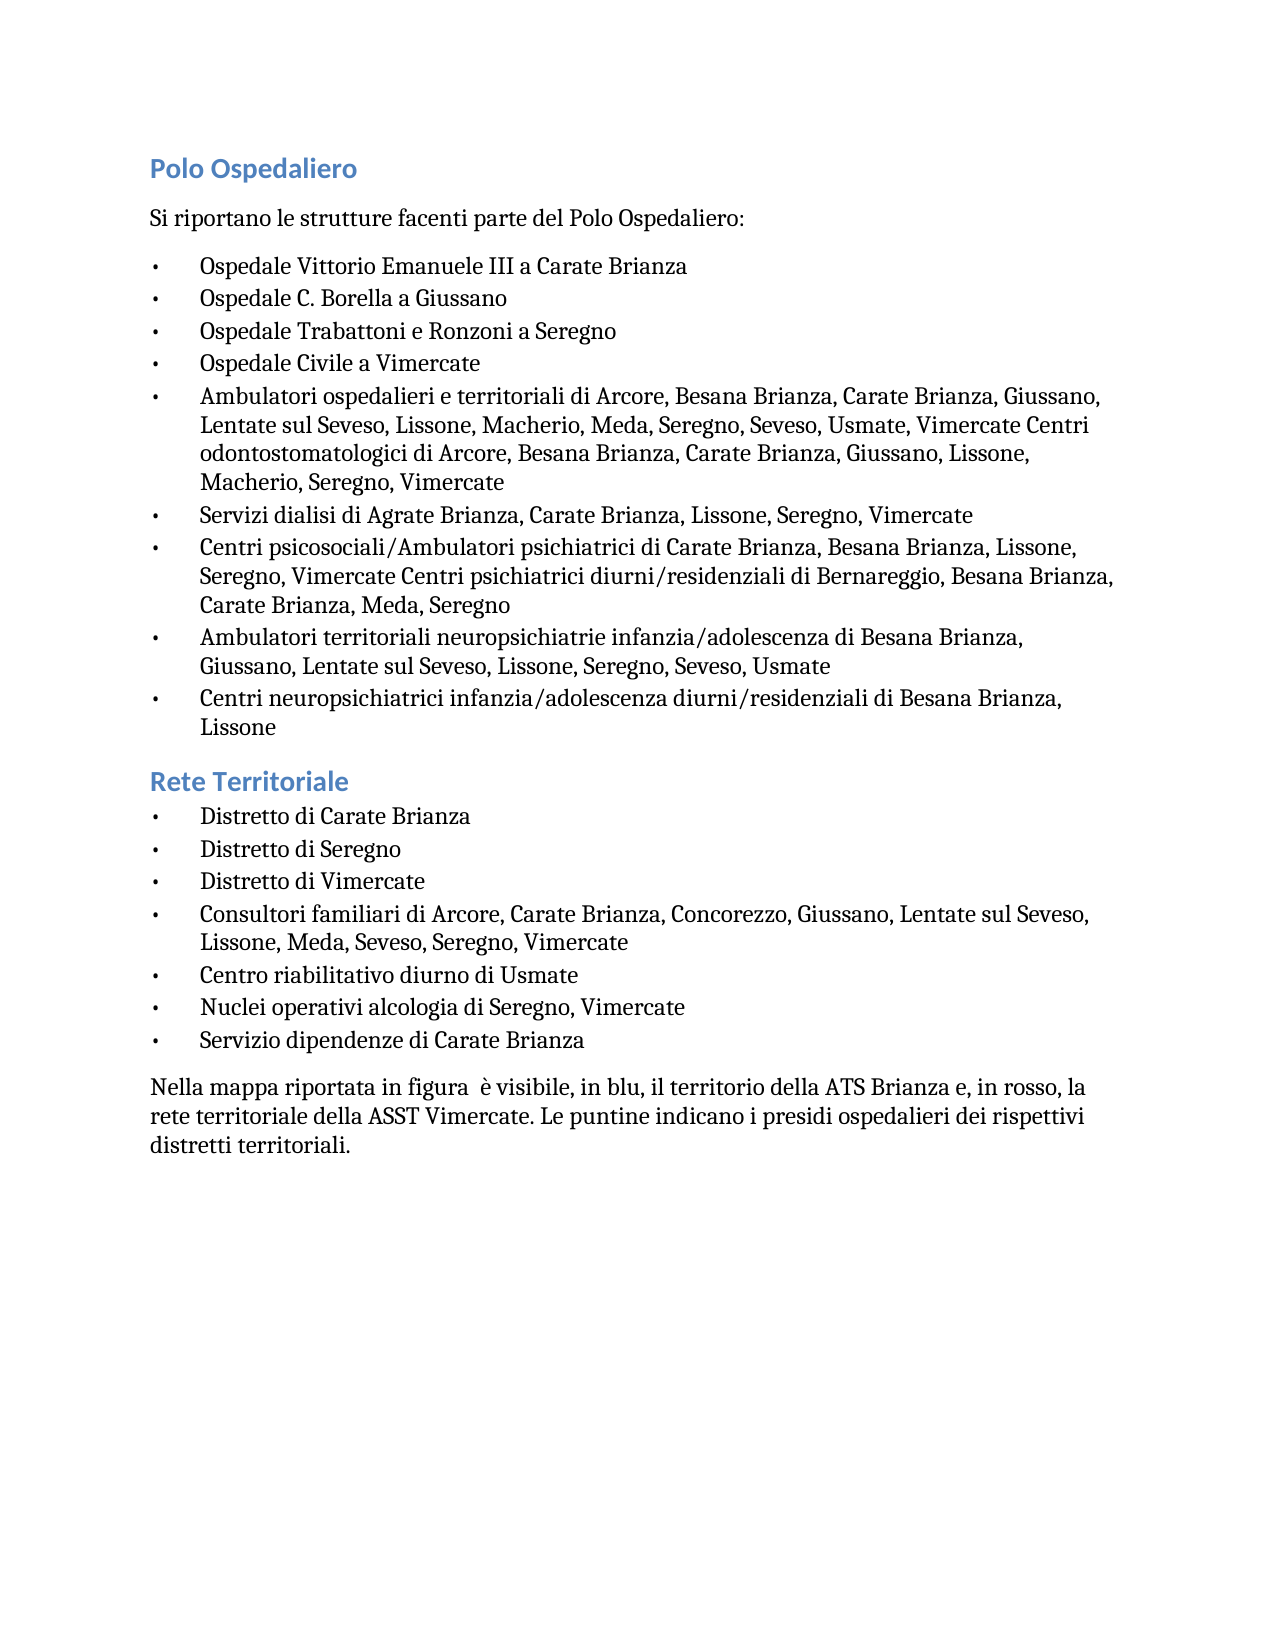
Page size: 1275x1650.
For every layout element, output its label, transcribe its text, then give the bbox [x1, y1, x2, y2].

list Ospedale Vittorio Emanuele III a Carate Brianza [150, 252, 1125, 281]
list Ambulatori territoriali neuropsichiatrie infanzia/adolescenza di Besana Brianza, Giussano, Lentate sul Seveso, Lissone, Seregno, Seveso, Usmate [150, 623, 1125, 681]
list Ambulatori ospedalieri e territoriali di Arcore, Besana Brianza, Carate Brianza, Giussano, Lentate sul Seveso, Lissone, Macherio, Meda, Seregno, Seveso, Usmate, Vimercate Centri odontostomatologici di Arcore, Besana Brianza, Carate Brianza, Giussano, Lissone, Macherio, Seregno, Vimercate [150, 382, 1125, 497]
list Ospedale Civile a Vimercate [150, 349, 1125, 378]
list Centri psicosociali/Ambulatori psichiatrici di Carate Brianza, Besana Brianza, Lissone, Seregno, Vimercate Centri psichiatrici diurni/residenziali di Bernareggio, Besana Brianza, Carate Brianza, Meda, Seregno [150, 533, 1125, 619]
list Consultori familiari di Arcore, Carate Brianza, Concorezzo, Giussano, Lentate sul Seveso, Lissone, Meda, Seveso, Seregno, Vimercate [150, 899, 1125, 957]
subtitle Rete Territoriale [150, 763, 1125, 798]
list Centro riabilitativo diurno di Usmate [150, 961, 1125, 989]
list Distretto di Seregno [150, 834, 1125, 863]
list Servizi dialisi di Agrate Brianza, Carate Brianza, Lissone, Seregno, Vimercate [150, 501, 1125, 529]
subtitle Polo Ospedaliero [150, 150, 1125, 186]
list Distretto di Vimercate [150, 867, 1125, 896]
list Nuclei operativi alcologia di Seregno, Vimercate [150, 993, 1125, 1022]
list Distretto di Carate Brianza [150, 802, 1125, 831]
text Nella mappa riportata in figura è visibile, in blu, il territorio della ATS Brianza e, in rosso, la rete territoriale della ASST Vimercate. Le puntine indicano i presidi ospedalieri dei rispettivi distretti territoriali. [150, 1073, 1125, 1159]
list Ospedale Trabattoni e Ronzoni a Seregno [150, 317, 1125, 346]
list Ospedale C. Borella a Giussano [150, 284, 1125, 313]
list Centri neuropsichiatrici infanzia/adolescenza diurni/residenziali di Besana Brianza, Lissone [150, 684, 1125, 742]
text Si riportano le strutture facenti parte del Polo Ospedaliero: [150, 204, 1125, 233]
list Servizio dipendenze di Carate Brianza [150, 1026, 1125, 1054]
